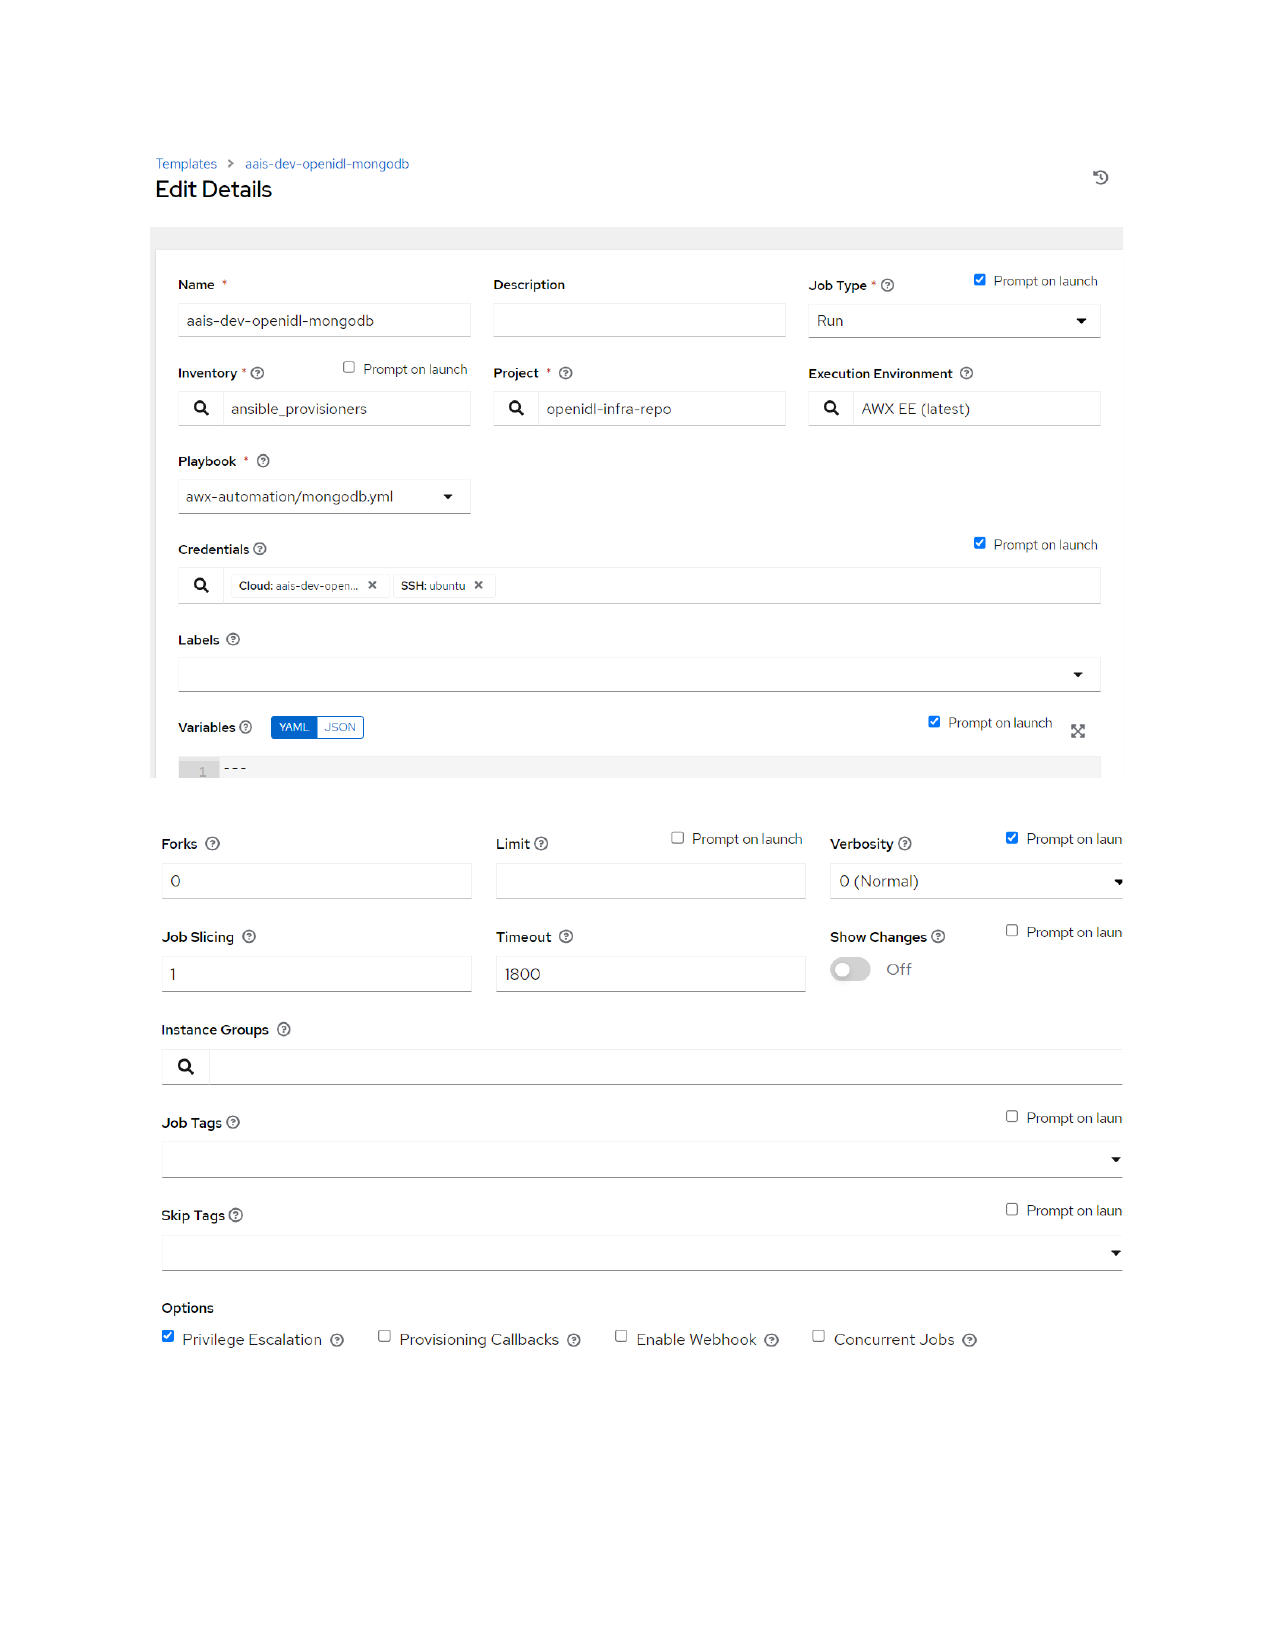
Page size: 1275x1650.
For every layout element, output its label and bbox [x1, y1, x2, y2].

picture [150, 796, 1123, 1363]
picture [150, 150, 1124, 778]
